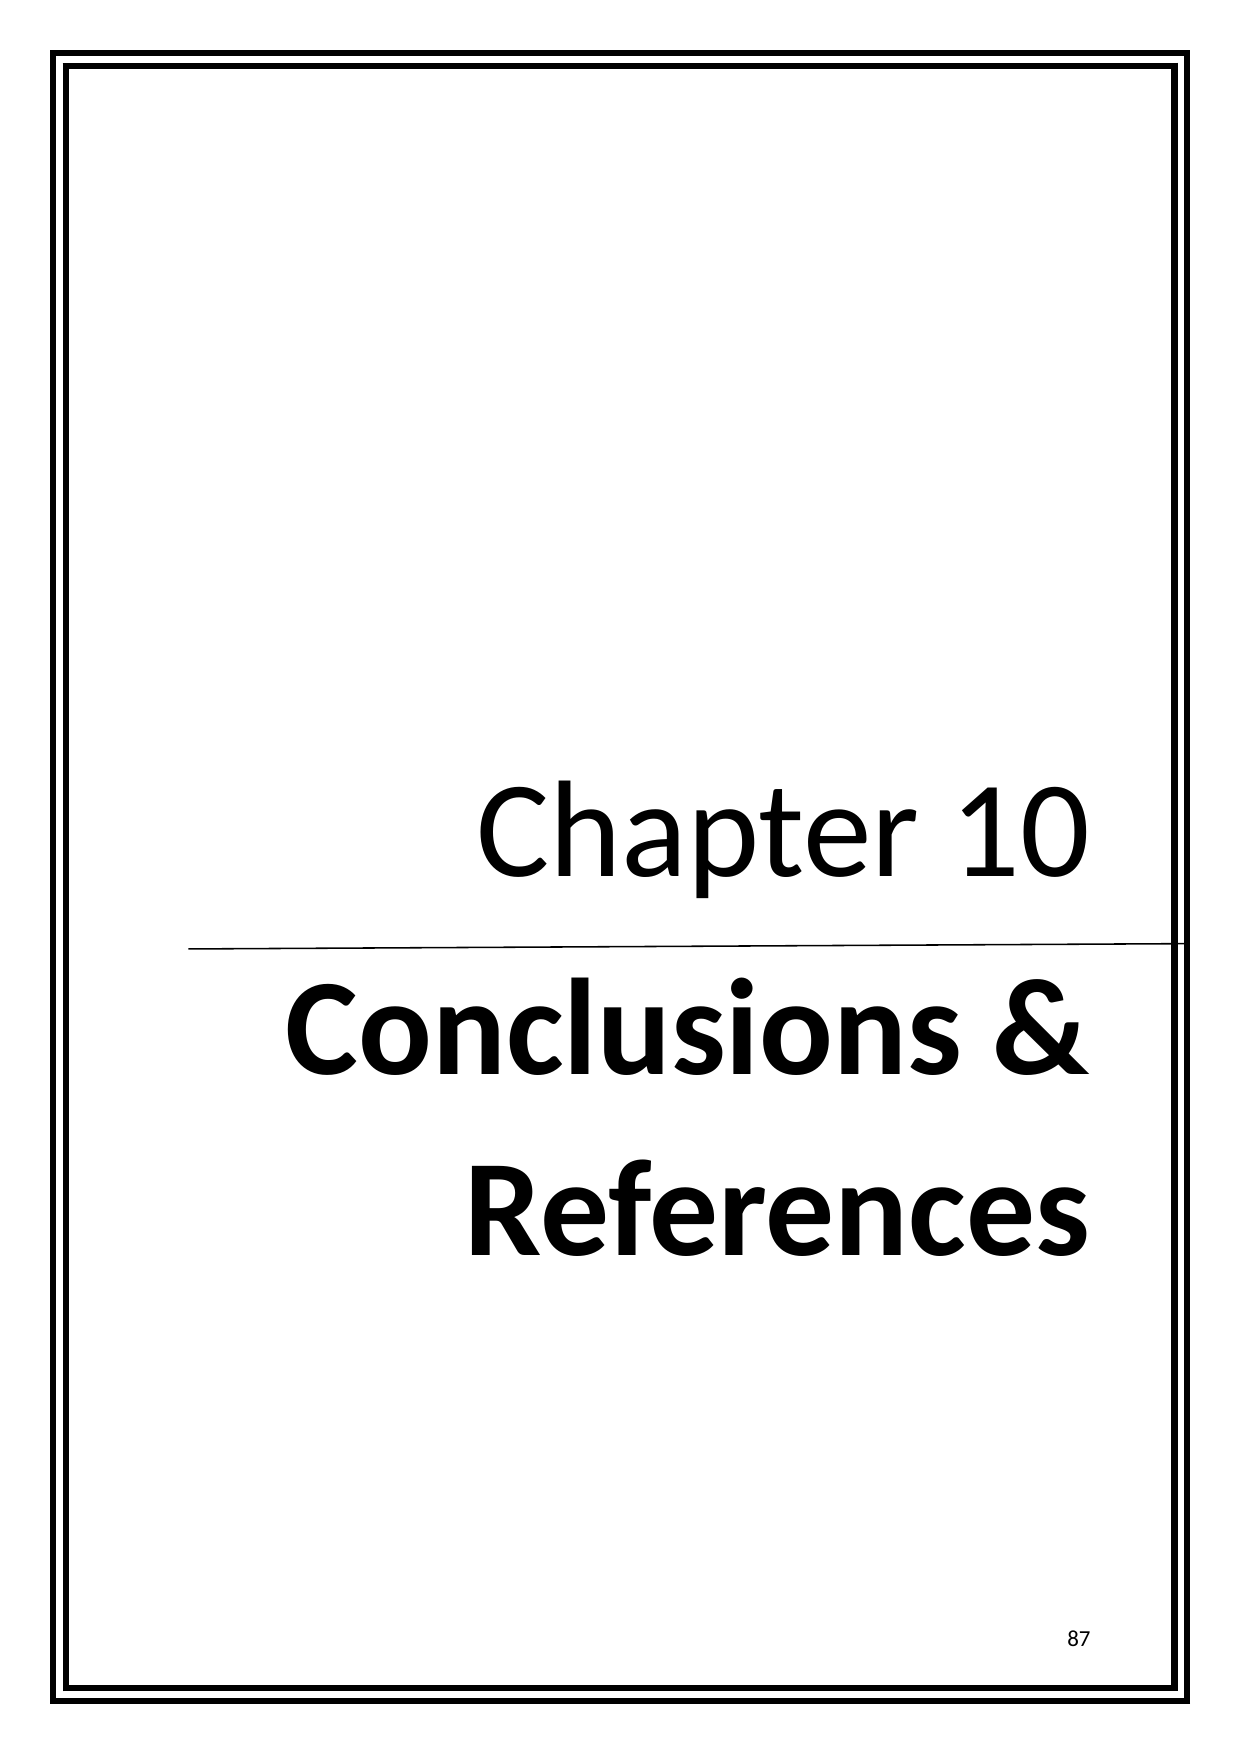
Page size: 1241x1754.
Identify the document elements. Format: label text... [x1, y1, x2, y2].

text Chapter 10 [150, 743, 1090, 911]
text Conclusions & References [150, 941, 1090, 1290]
